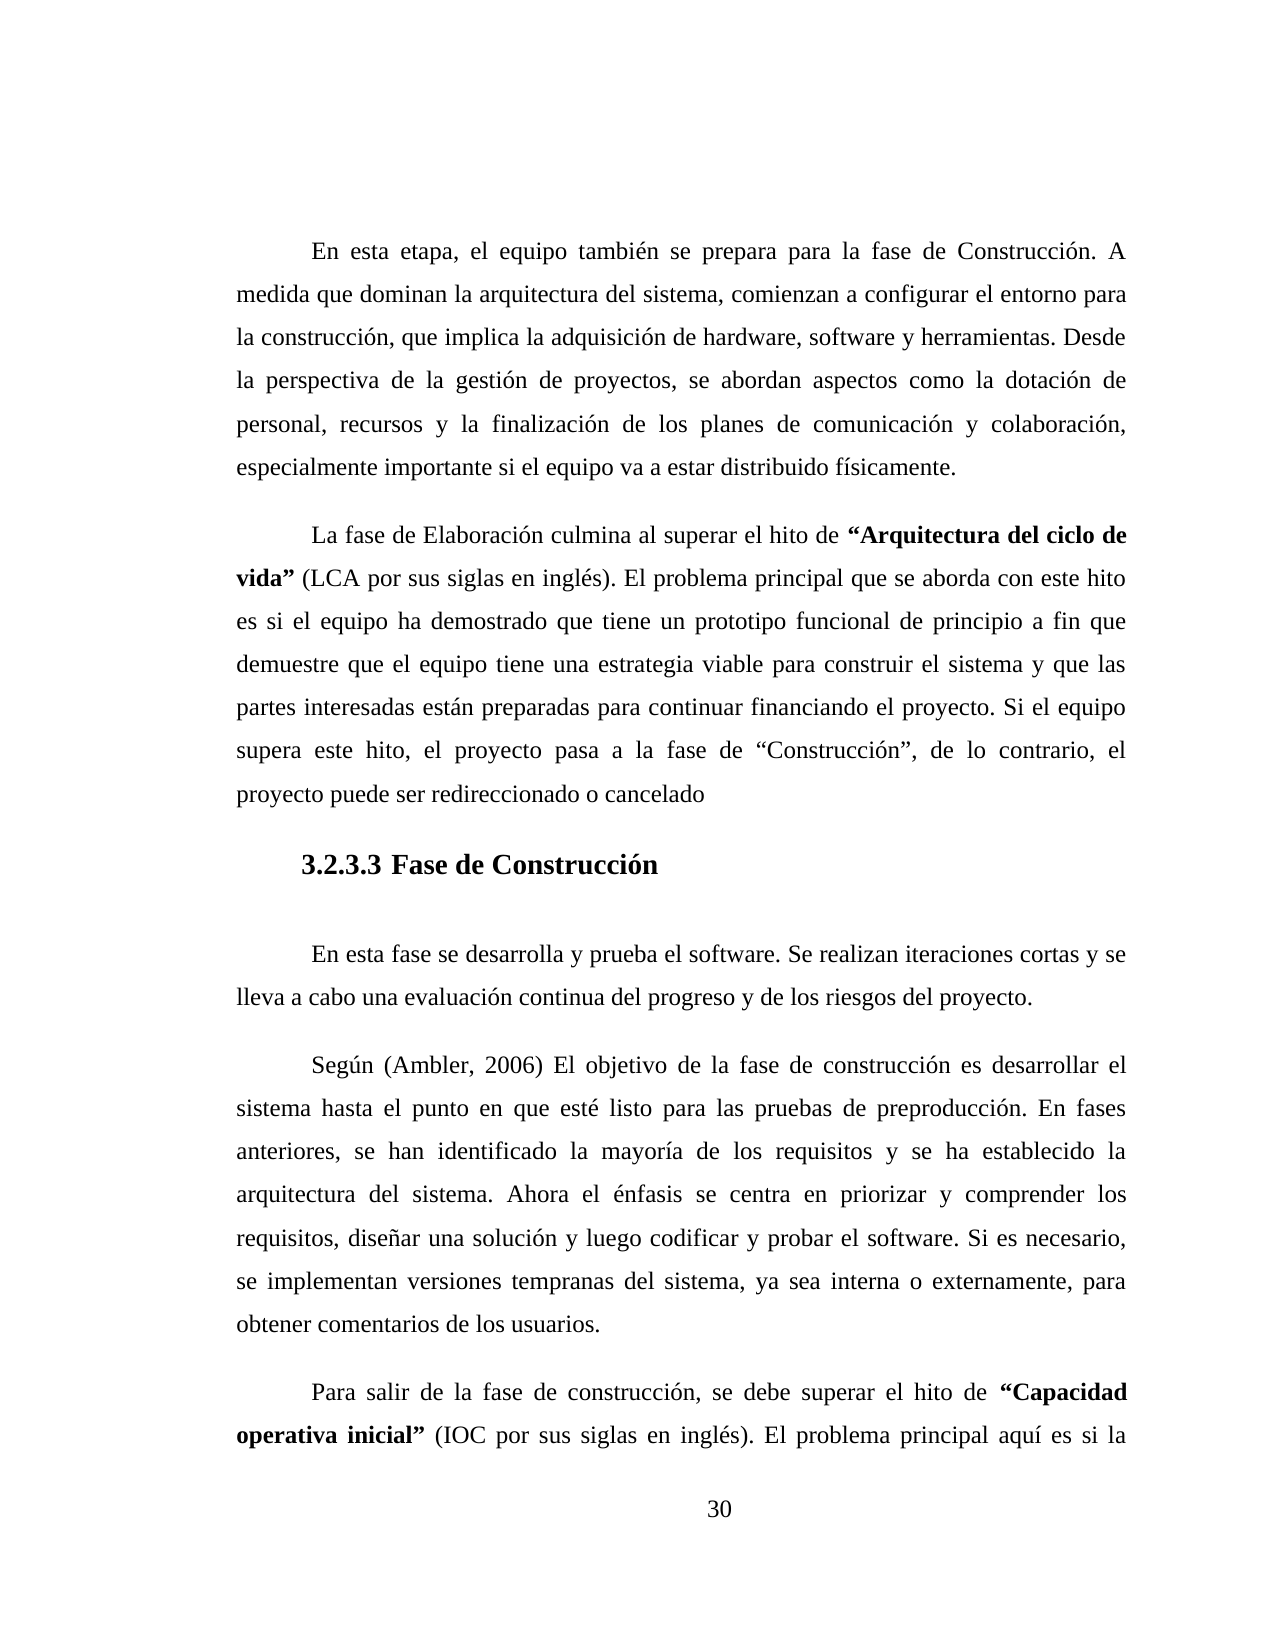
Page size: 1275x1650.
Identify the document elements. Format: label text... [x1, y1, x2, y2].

subtitle Fase de Construcción [236, 847, 1127, 880]
text En esta fase se desarrolla y prueba el software. Se realizan iteraciones cortas y se lleva a cabo una evaluación continua del progreso y de los riesgos del proyecto. [236, 939, 1127, 1011]
text En esta etapa, el equipo también se prepara para la fase de Construcción. A medida que dominan la arquitectura del sistema, comienzan a configurar el entorno para la construcción, que implica la adquisición de hardware, software y herramientas. Desde la perspectiva de la gestión de proyectos, se abordan aspectos como la dotación de personal, recursos y la finalización de los planes de comunicación y colaboración, especialmente importante si el equipo va a estar distribuido físicamente. [236, 236, 1127, 481]
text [236, 1377, 1127, 1449]
text Según (Ambler, 2006) El objetivo de la fase de construcción es desarrollar el sistema hasta el punto en que esté listo para las pruebas de preproducción. En fases anteriores, se han identificado la mayoría de los requisitos y se ha establecido la arquitectura del sistema. Ahora el énfasis se centra en priorizar y comprender los requisitos, diseñar una solución y luego codificar y probar el software. Si es necesario, se implementan versiones tempranas del sistema, ya sea interna o externamente, para obtener comentarios de los usuarios. [236, 1050, 1127, 1338]
text La fase de Elaboración culmina al superar el hito de “Arquitectura del ciclo de vida” (LCA por sus siglas en inglés). El problema principal que se aborda con este hito es si el equipo ha demostrado que tiene un prototipo funcional de principio a fin que demuestre que el equipo tiene una estrategia viable para construir el sistema y que las partes interesadas están preparadas para continuar financiando el proyecto. Si el equipo supera este hito, el proyecto pasa a la fase de “Construcción”, de lo contrario, el proyecto puede ser redireccionado o cancelado [236, 520, 1127, 807]
